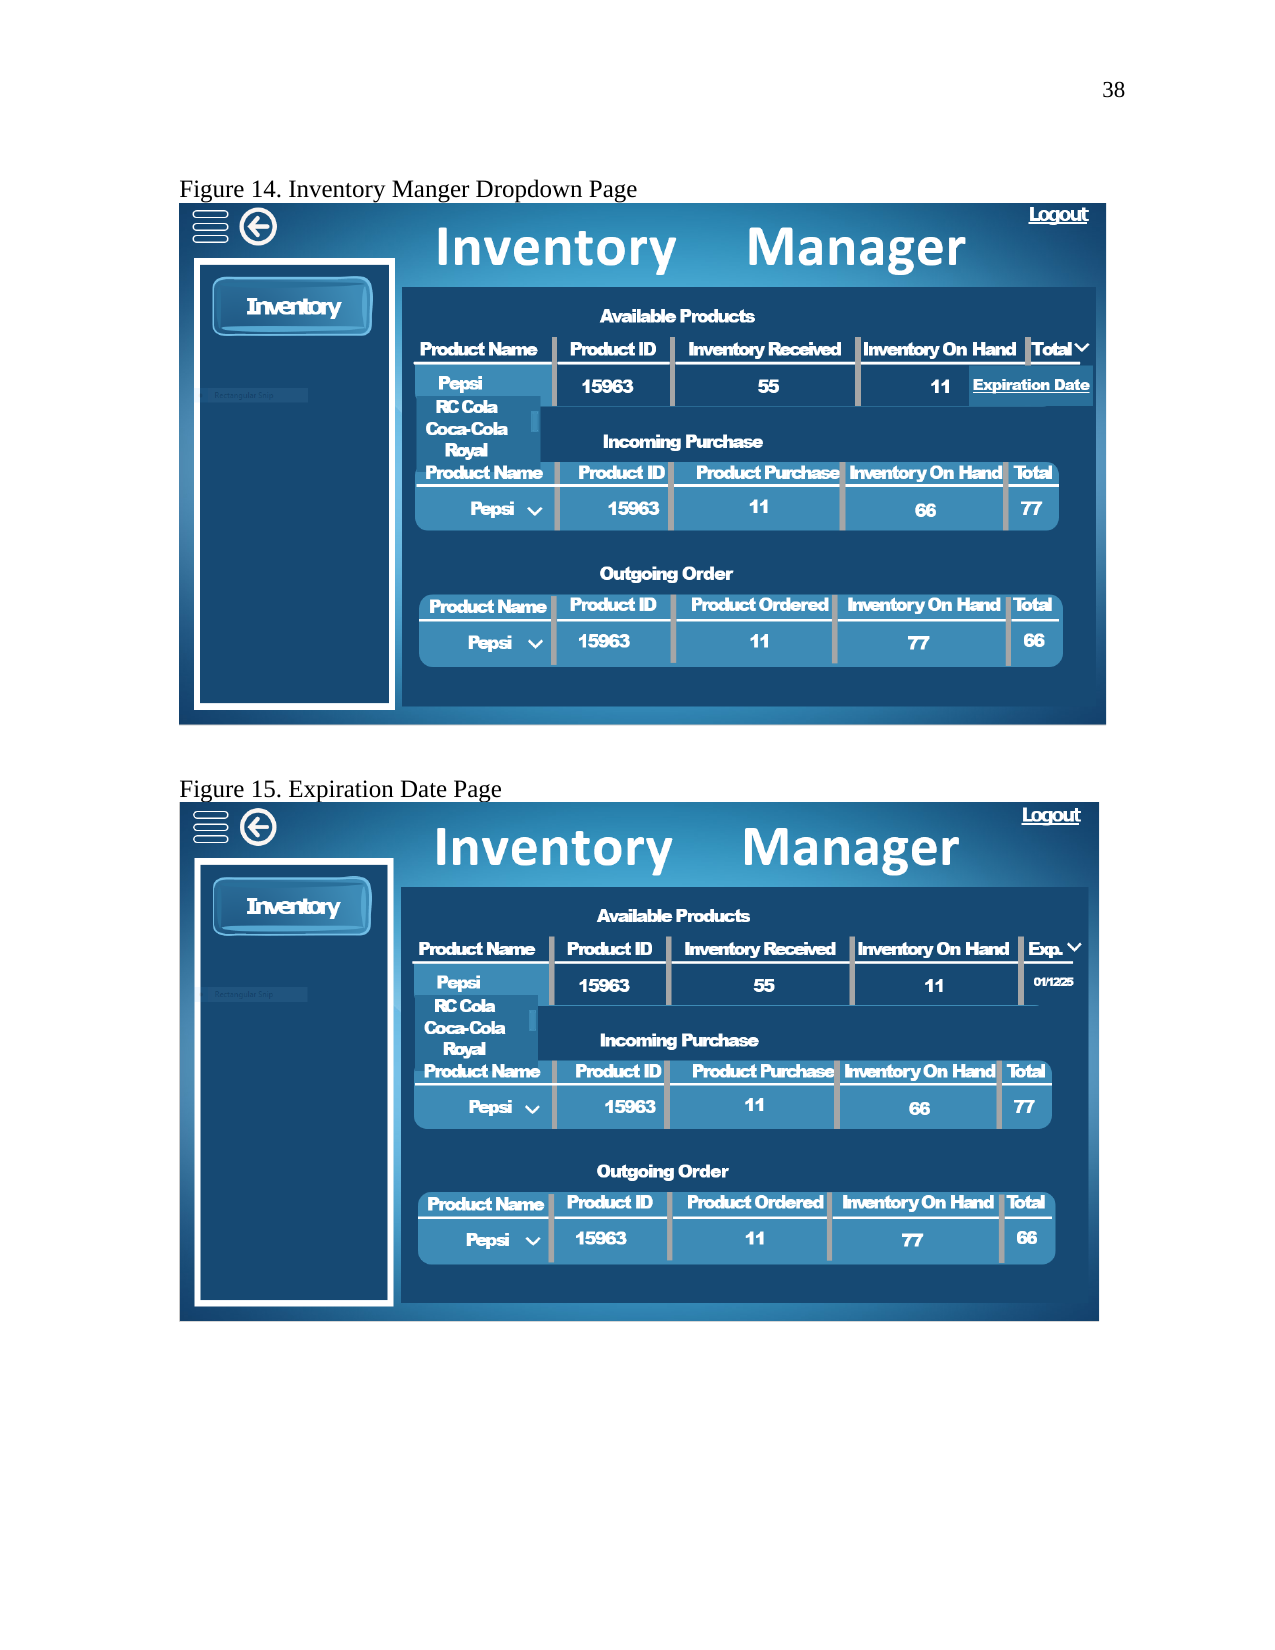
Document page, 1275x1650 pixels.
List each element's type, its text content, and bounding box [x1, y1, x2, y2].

picture [179, 203, 1107, 726]
picture [179, 802, 1100, 1322]
text Figure 14. Inventory Manger Dropdown Page [179, 174, 1221, 203]
text Figure 15. Expiration Date Page [179, 774, 1221, 803]
